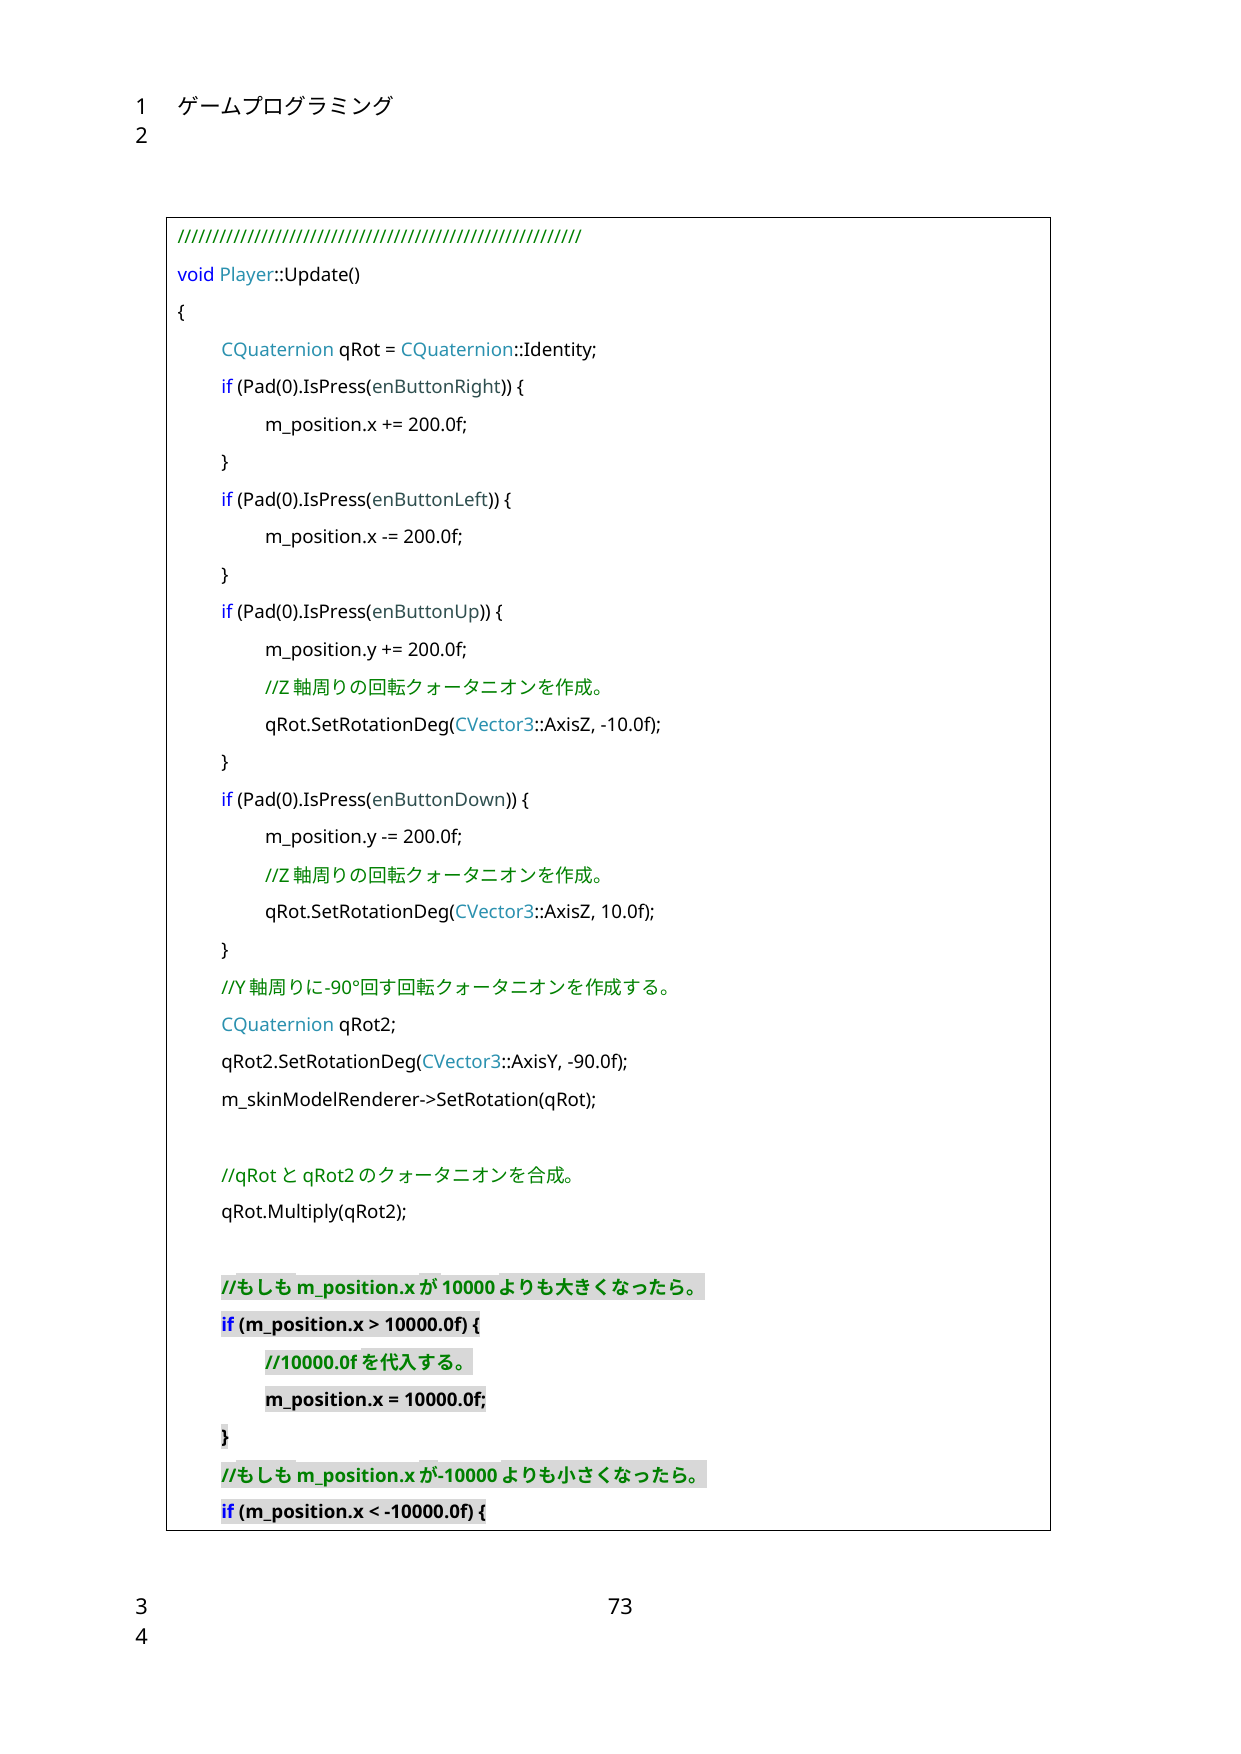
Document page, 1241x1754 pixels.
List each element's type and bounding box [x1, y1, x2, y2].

table_header [167, 218, 1050, 1530]
